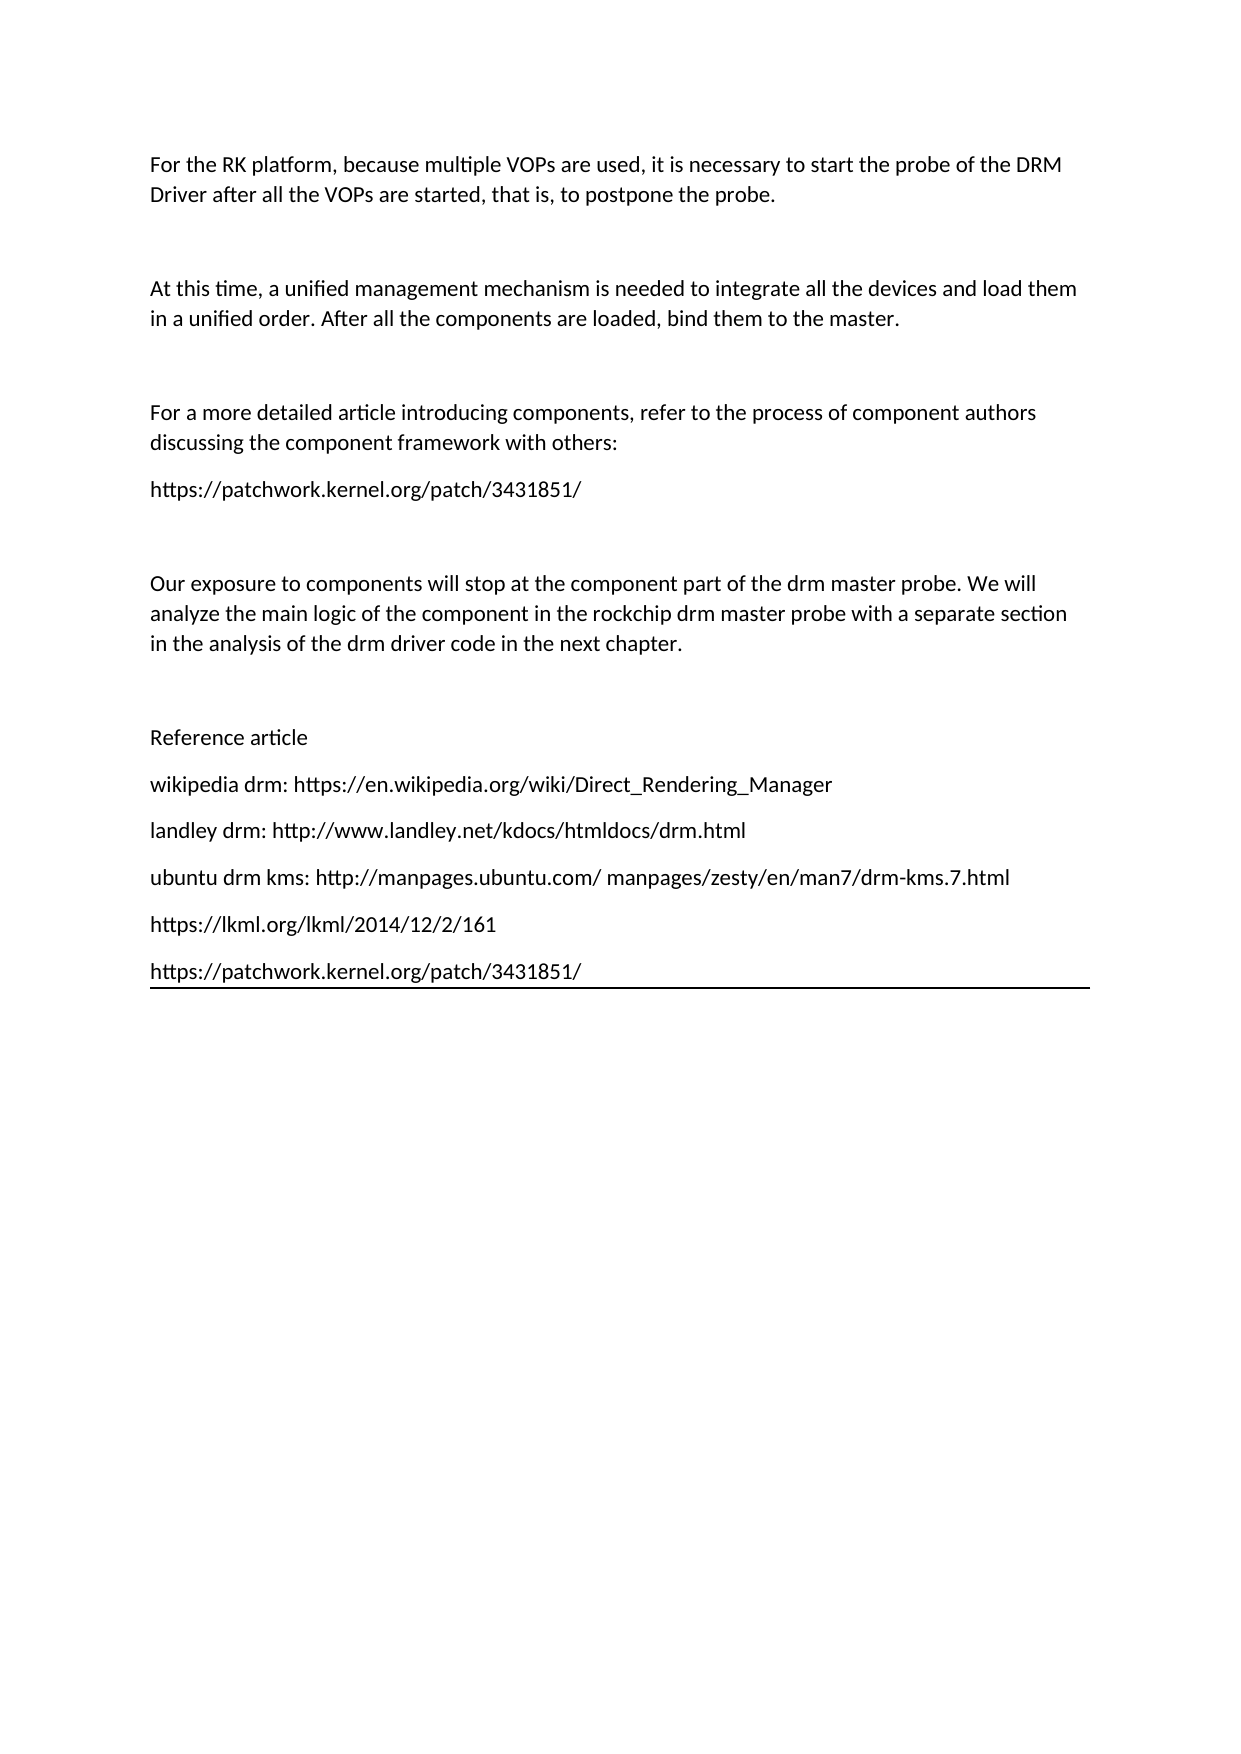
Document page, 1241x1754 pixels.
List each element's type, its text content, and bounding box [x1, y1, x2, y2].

text landley drm: http://www.landley.net/kdocs/htmldocs/drm.html [150, 817, 1090, 845]
text For a more detailed article introducing components, refer to the process of component authors discussing the component framework with others: [150, 398, 1090, 456]
text https://lkml.org/lkml/2014/12/2/161 [150, 910, 1090, 938]
text Reference article [150, 723, 1090, 751]
text ubuntu drm kms: http://manpages.ubuntu.com/ manpages/zesty/en/man7/drm-kms.7.html [150, 863, 1090, 892]
text At this time, a unified management mechanism is needed to integrate all the devices and load them in a unified order. After all the components are loaded, bind them to the master. [150, 274, 1090, 332]
text wikipedia drm: https://en.wikipedia.org/wiki/Direct_Rendering_Manager [150, 770, 1090, 798]
text For the RK platform, because multiple VOPs are used, it is necessary to start the probe of the DRM Driver after all the VOPs are started, that is, to postpone the probe. [150, 150, 1090, 208]
text https://patchwork.kernel.org/patch/3431851/ [150, 475, 1090, 503]
text Our exposure to components will stop at the component part of the drm master probe. We will analyze the main logic of the component in the rockchip drm master probe with a separate section in the analysis of the drm driver code in the next chapter. [150, 569, 1090, 657]
text https://patchwork.kernel.org/patch/3431851/ [150, 957, 1090, 987]
